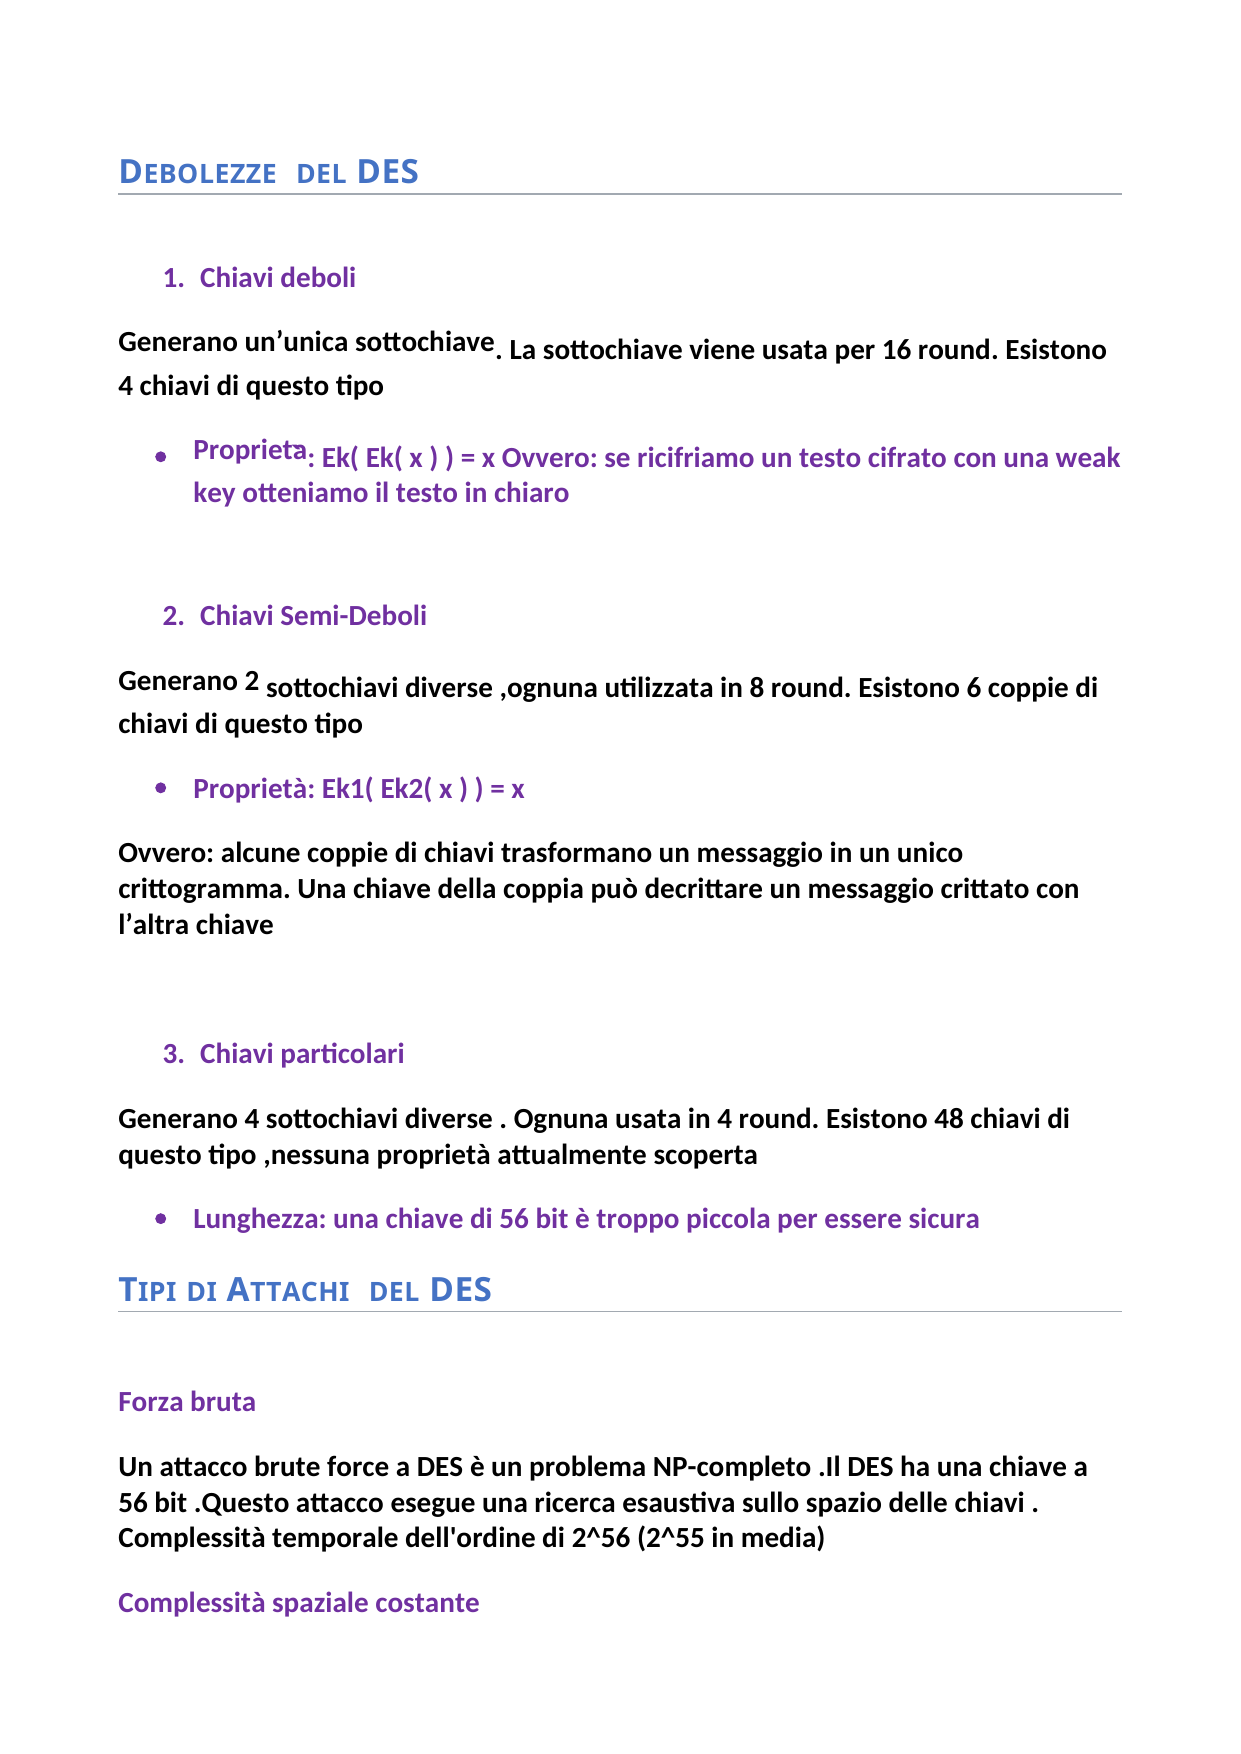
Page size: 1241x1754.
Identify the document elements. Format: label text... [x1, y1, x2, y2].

subtitle Debolezze del DES [118, 148, 1122, 193]
list Lunghezza: una chiave di 56 bit è troppo piccola per essere sicura [156, 1201, 1122, 1236]
subtitle Tipi di Attachi del DES [118, 1265, 1122, 1311]
list Chiavi particolari [162, 1035, 1122, 1071]
list Chiavi Semi-Deboli [162, 597, 1122, 633]
text Generano un’unica sottochiave. La sottochiave viene usata per 16 round. Esistono 4 chiavi di questo tipo [118, 323, 1122, 402]
list Chiavi deboli [162, 259, 1122, 294]
list Proprietà: Ek1( Ek2( x ) ) = x [156, 770, 1122, 805]
text Ovvero: alcune coppie di chiavi trasformano un messaggio in un unico crittogramma. Una chiave della coppia può decrittare un messaggio crittato con l’altra chiave [118, 834, 1122, 941]
text Complessità spaziale costante [118, 1584, 1122, 1620]
list Proprietà: Ek( Ek( x ) ) = x Ovvero: se ricifriamo un testo cifrato con una weak key otteniamo il testo in chiaro [156, 431, 1122, 510]
text Un attacco brute force a DES è un problema NP-completo .Il DES ha una chiave a 56 bit .Questo attacco esegue una ricerca esaustiva sullo spazio delle chiavi . Complessità temporale dell'ordine di 2^56 (2^55 in media) [118, 1448, 1122, 1555]
text Generano 2 sottochiavi diverse ,ognuna utilizzata in 8 round. Esistono 6 coppie di chiavi di questo tipo [118, 662, 1122, 741]
text Forza bruta [118, 1383, 1122, 1419]
text Generano 4 sottochiavi diverse . Ognuna usata in 4 round. Esistono 48 chiavi di questo tipo ,nessuna proprietà attualmente scoperta [118, 1100, 1122, 1171]
